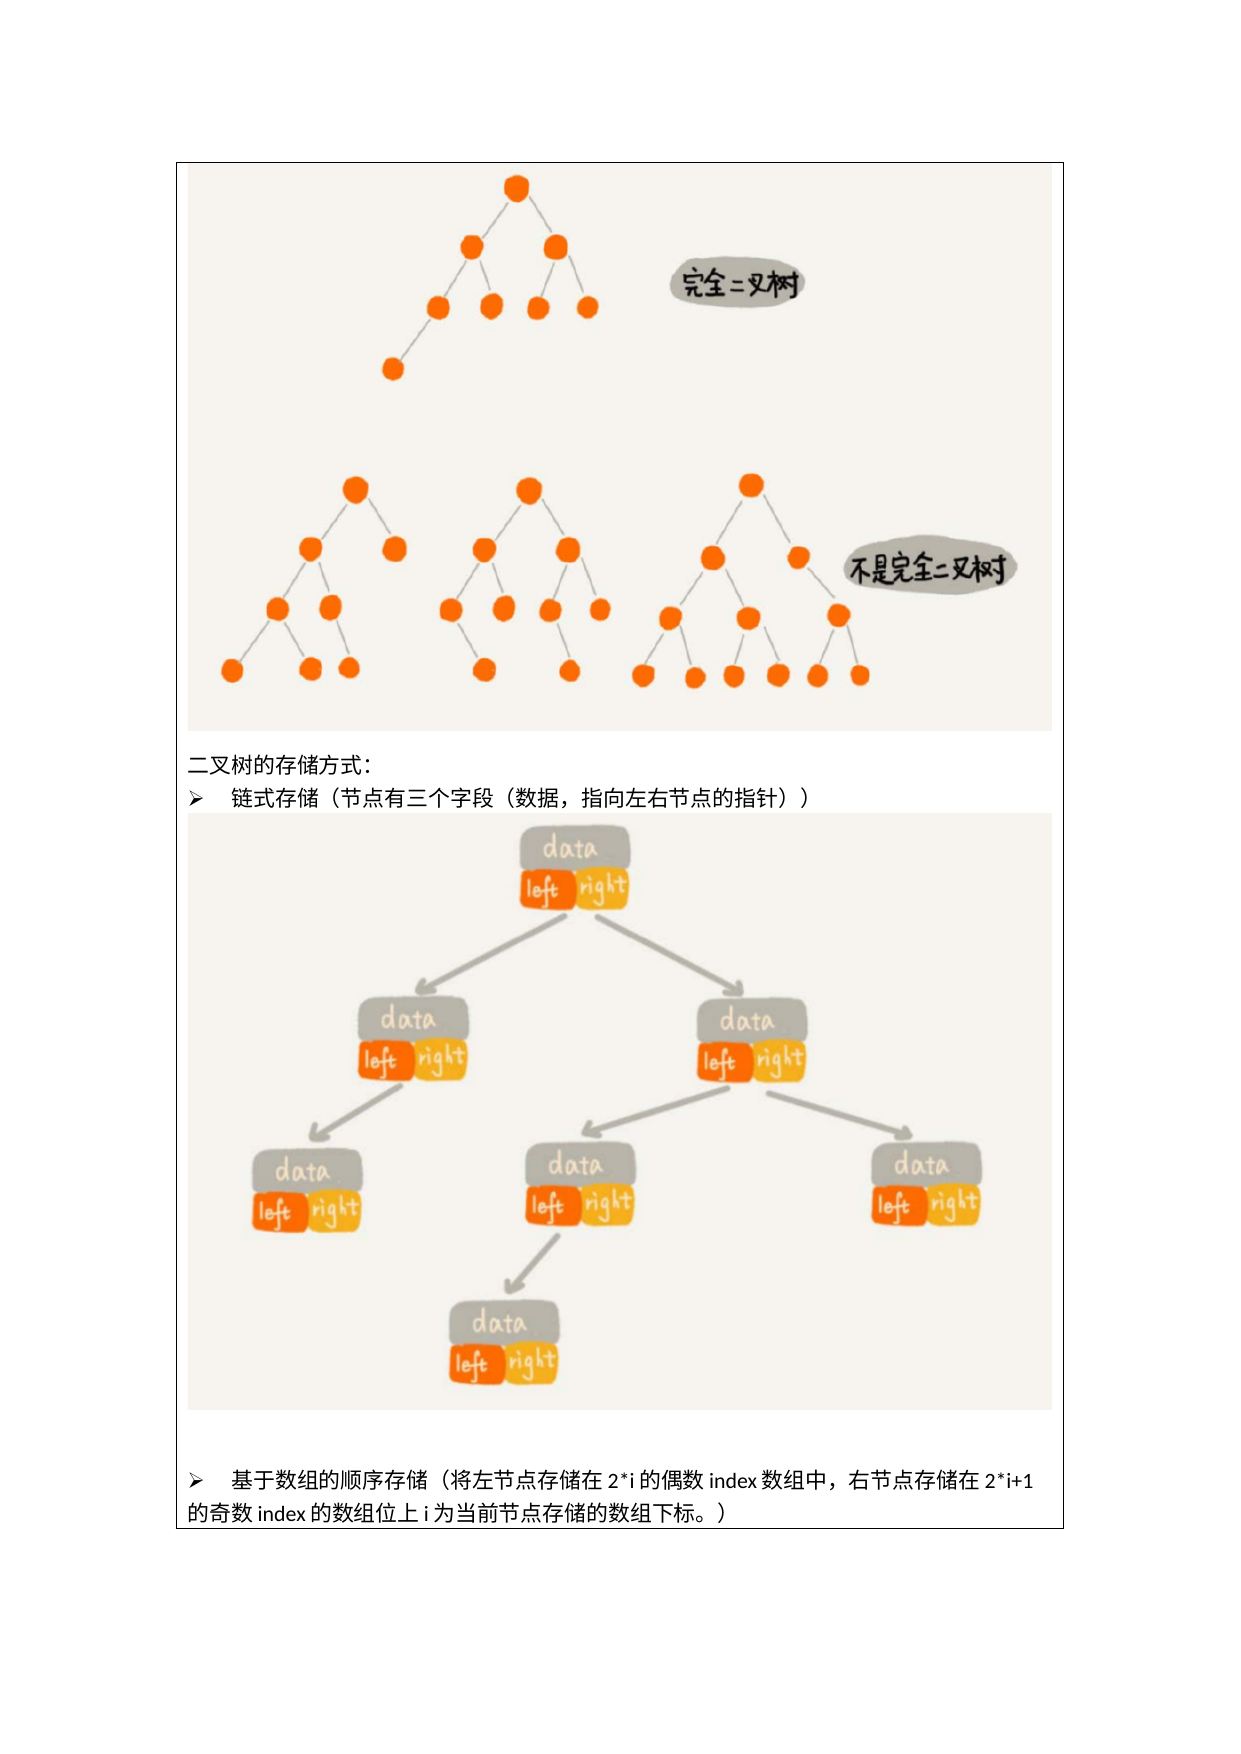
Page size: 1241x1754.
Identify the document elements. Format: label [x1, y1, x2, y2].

table_header [177, 163, 1063, 1528]
picture [187, 163, 1052, 731]
picture [187, 813, 1053, 1410]
